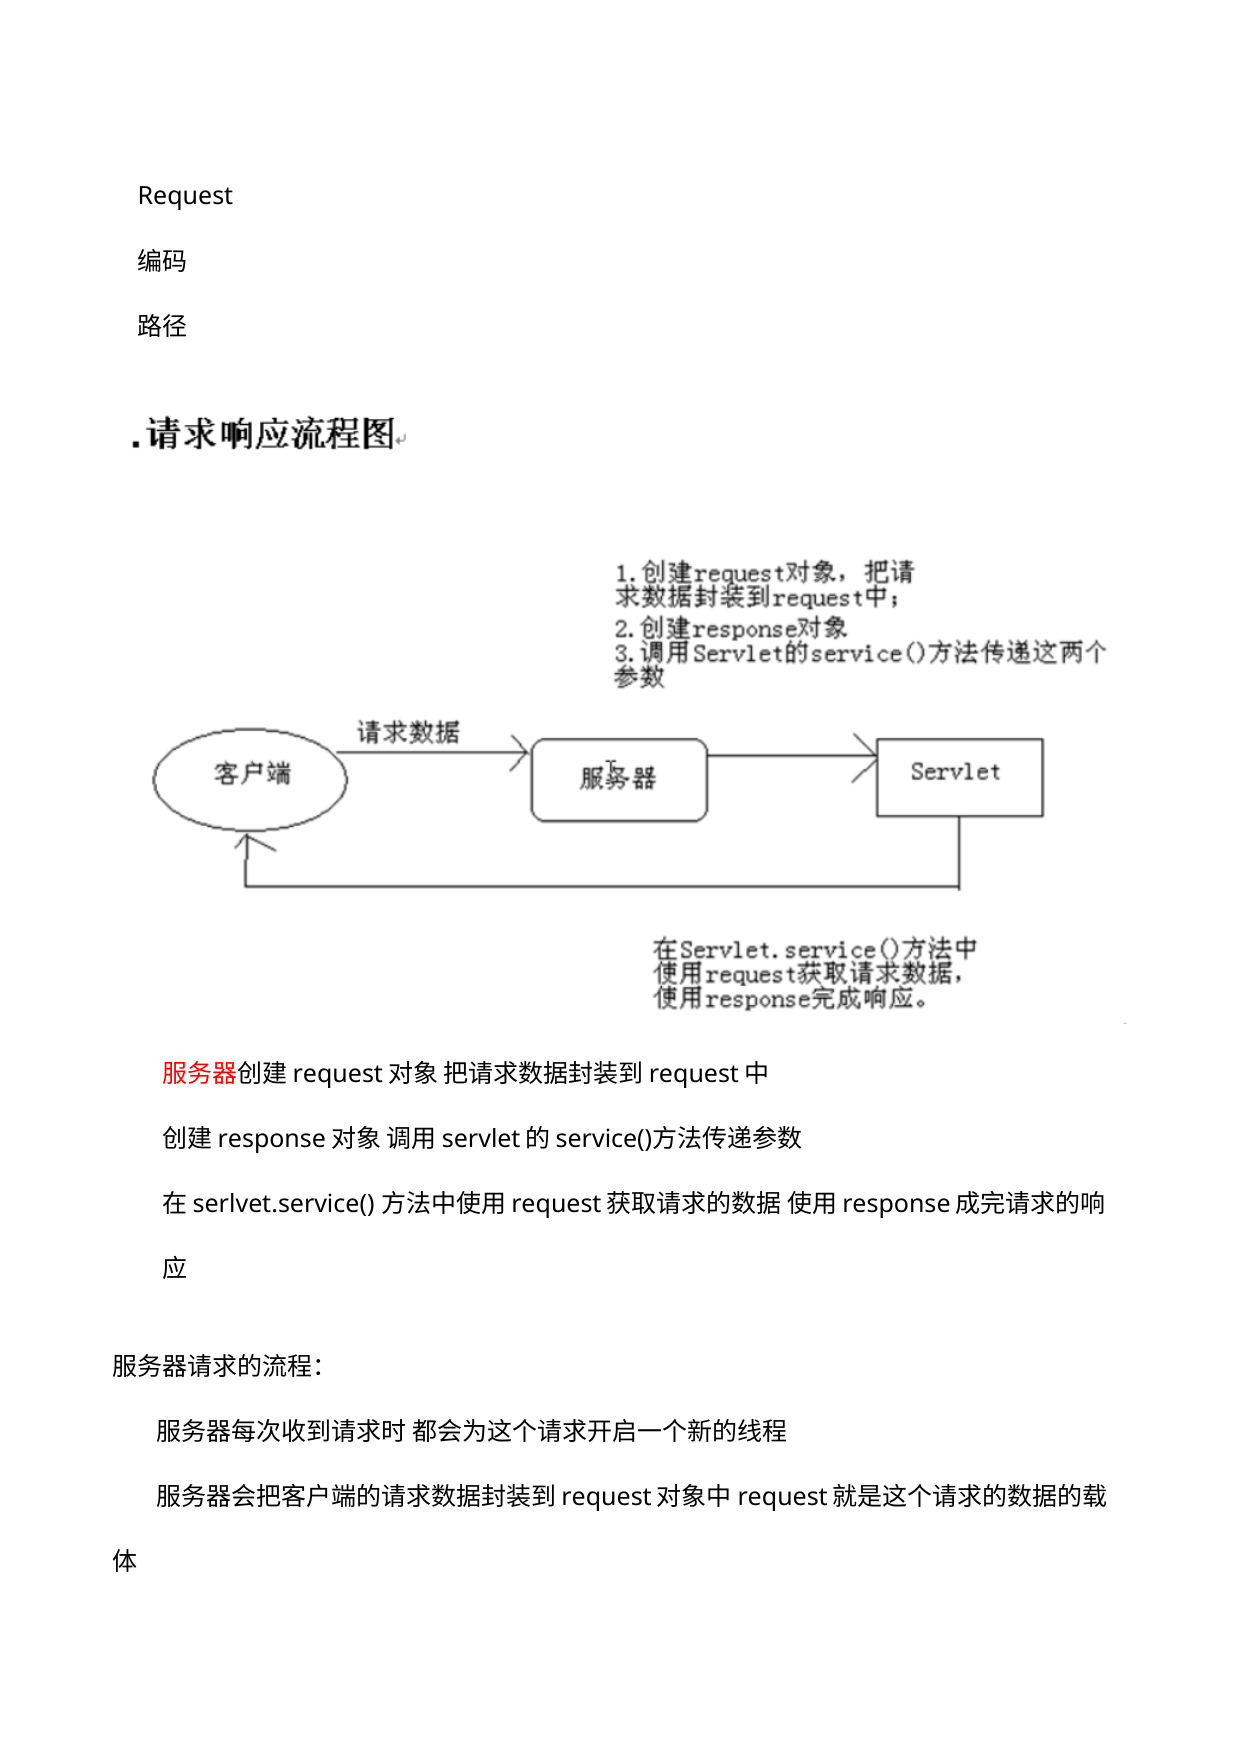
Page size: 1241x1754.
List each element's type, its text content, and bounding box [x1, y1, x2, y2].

picture [112, 405, 1128, 1024]
text 服务器请求的流程： [112, 1332, 1128, 1397]
text 服务器创建request对象 把请求数据封装到request中 [162, 1039, 1128, 1104]
text 创建response对象 调用servlet的service()方法传递参数 [162, 1104, 1128, 1169]
text 服务器每次收到请求时 都会为这个请求开启一个新的线程 [112, 1397, 1128, 1462]
text 路径 [137, 292, 1128, 357]
text 服务器会把客户端的请求数据封装到request对象中 request就是这个请求的数据的载体 [112, 1462, 1128, 1592]
text 在serlvet.service() 方法中使用request获取请求的数据 使用response成完请求的响应 [162, 1169, 1128, 1299]
text 编码 [137, 227, 1128, 292]
text Request [137, 162, 1128, 227]
